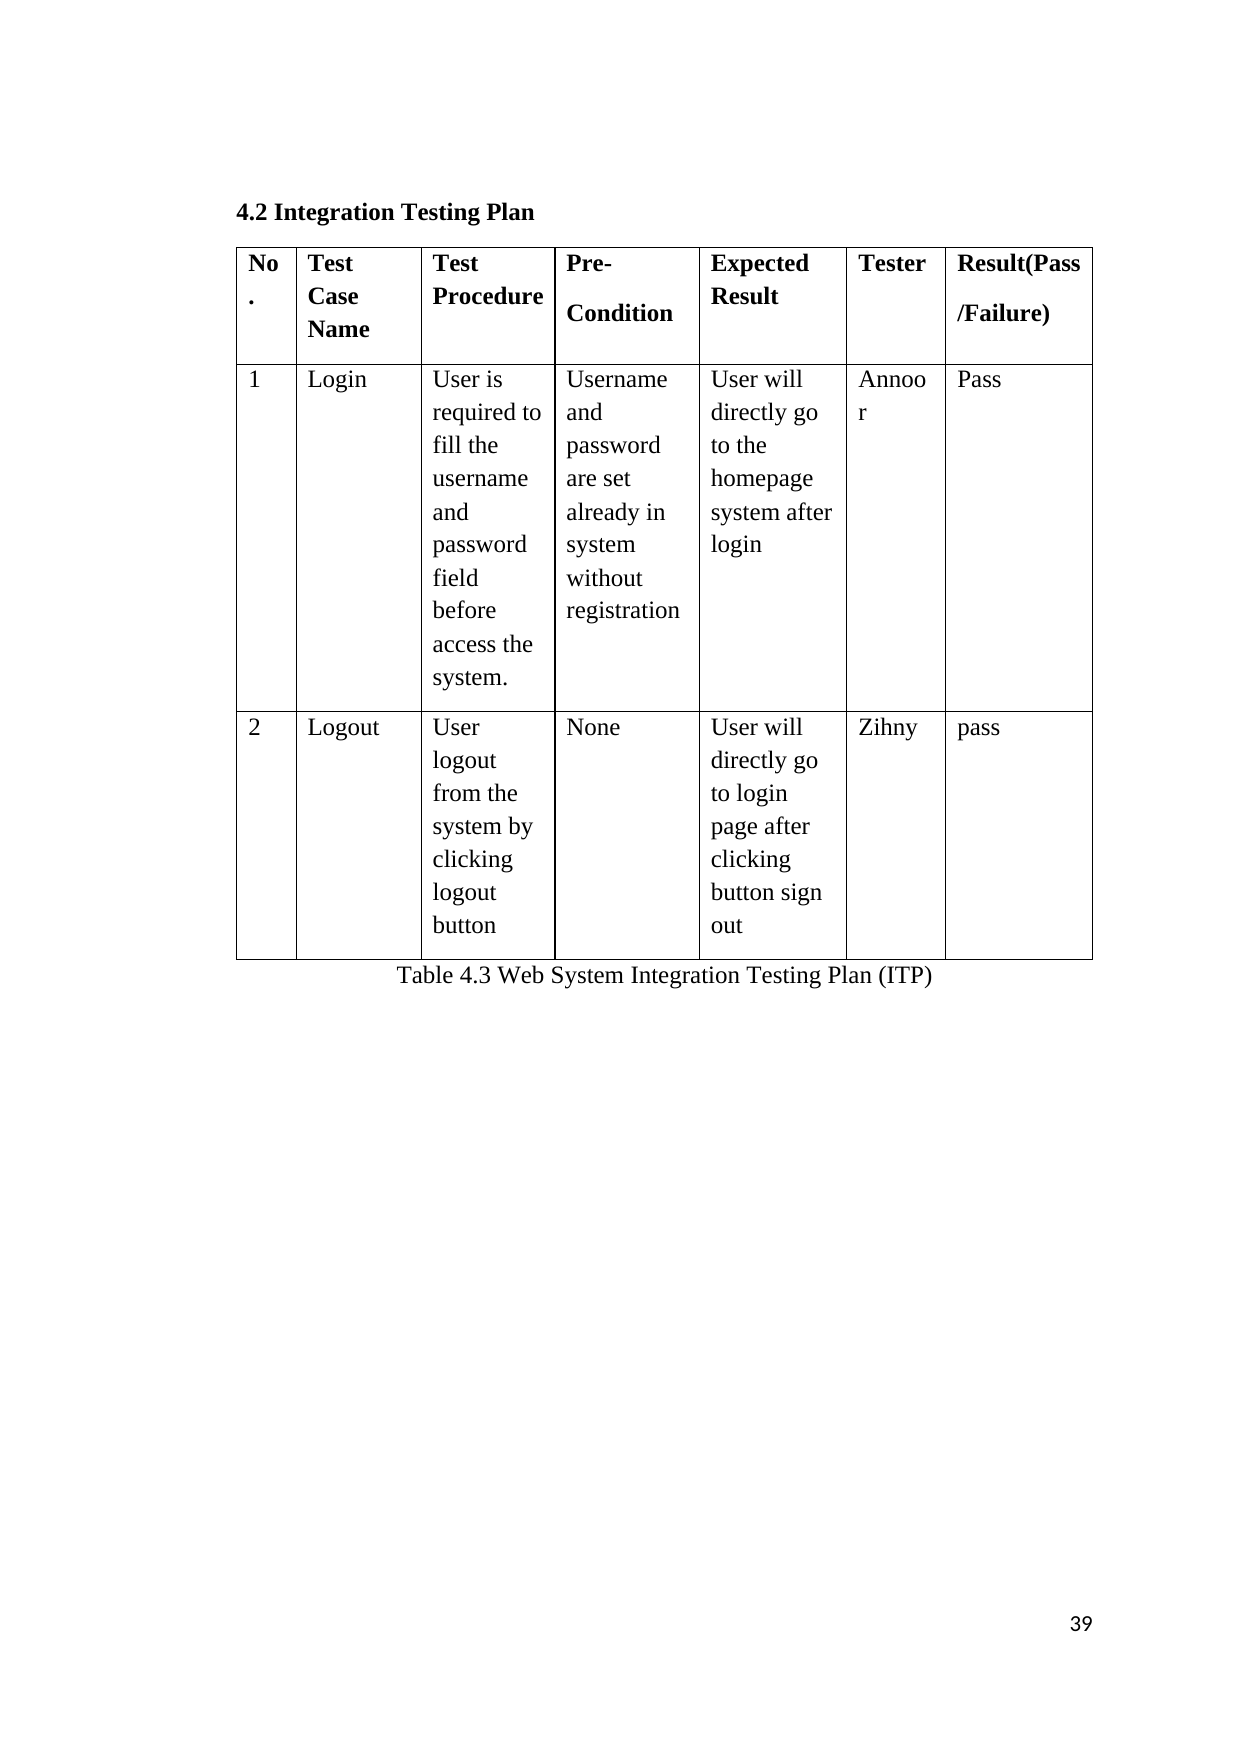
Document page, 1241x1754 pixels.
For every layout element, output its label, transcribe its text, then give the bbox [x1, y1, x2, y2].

table_cell pass [946, 712, 1092, 959]
table_cell User will directly go to the homepage system after login [700, 365, 846, 711]
table_cell Pass [946, 365, 1092, 711]
table_header Pre- Condition [556, 248, 699, 363]
table_cell User is required to fill the username and password field before access the system. [422, 365, 554, 711]
table_header Result(Pass /Failure) [946, 248, 1092, 363]
table_cell User will directly go to login page after clicking button sign out [700, 712, 846, 959]
table_header Tester [847, 248, 945, 363]
table_header Test Case Name [297, 248, 421, 363]
table_cell User logout from the system by clicking logout button [422, 712, 554, 959]
table_cell 1 [237, 365, 296, 711]
table_cell 2 [237, 712, 296, 959]
table_cell None [556, 712, 699, 959]
table_header Test Procedure [422, 248, 554, 363]
table_cell Username and password are set already in system without registration [556, 365, 699, 711]
table_header Expected Result [700, 248, 846, 363]
table_cell Logout [297, 712, 421, 959]
table_cell Zihny [847, 712, 945, 959]
text Table 4.3 Web System Integration Testing Plan (ITP) [236, 960, 1092, 989]
text 4.2 Integration Testing Plan [236, 197, 1092, 226]
table_cell Login [297, 365, 421, 711]
table_header No. [237, 248, 296, 363]
table_cell Annoor [847, 365, 945, 711]
